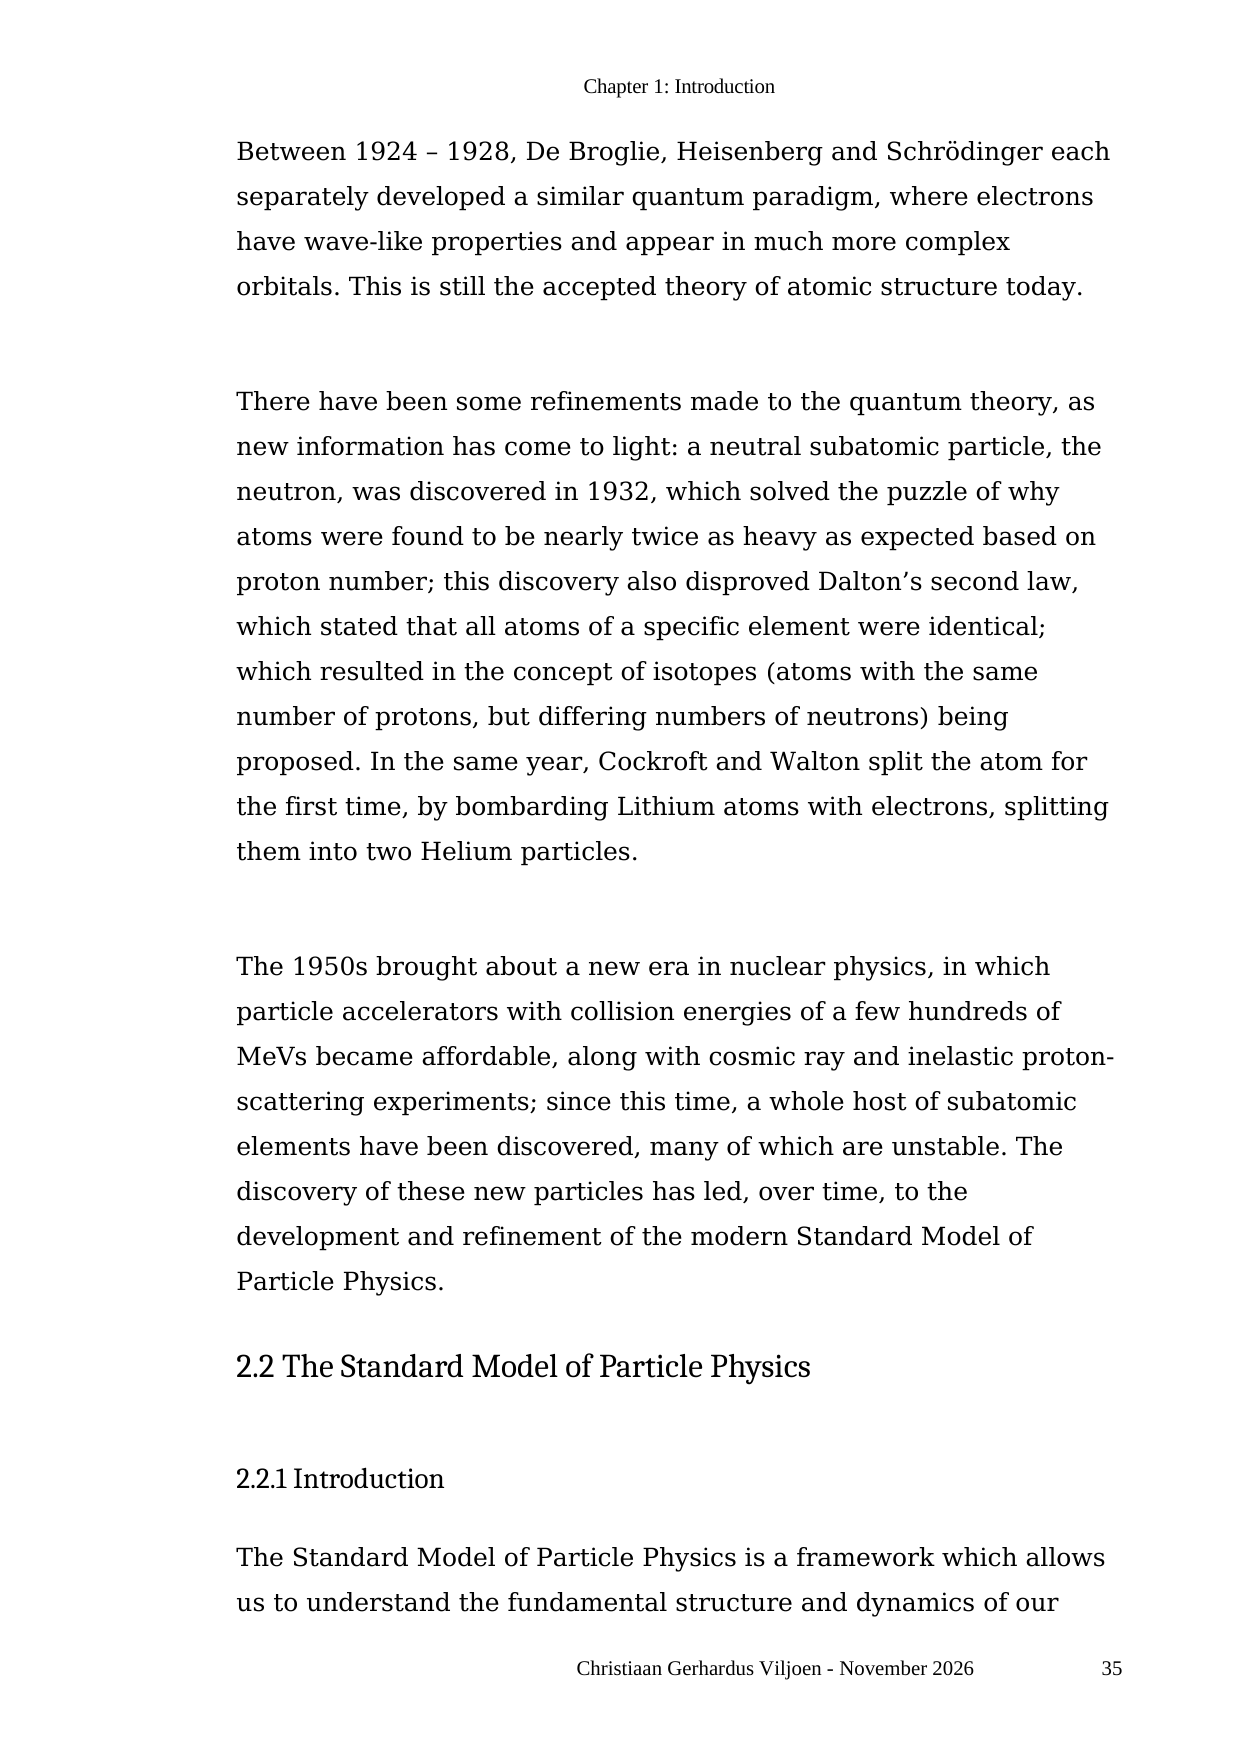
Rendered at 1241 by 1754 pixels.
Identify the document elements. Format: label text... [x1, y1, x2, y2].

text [236, 1542, 1122, 1617]
text The 1950s brought about a new era in nuclear physics, in which particle accelerators with collision energies of a few hundreds of MeVs became affordable, along with cosmic ray and inelastic proton-scattering experiments; since this time, a whole host of subatomic elements have been discovered, many of which are unstable. The discovery of these new particles has led, over time, to the development and refinement of the modern Standard Model of Particle Physics. [236, 950, 1122, 1295]
text There have been some refinements made to the quantum theory, as new information has come to light: a neutral subatomic particle, the neutron, was discovered in 1932, which solved the puzzle of why atoms were found to be nearly twice as heavy as expected based on proton number; this discovery also disproved Dalton’s second law, which stated that all atoms of a specific element were identical; which resulted in the concept of isotopes (atoms with the same number of protons, but differing numbers of neutrons) being proposed. In the same year, Cockroft and Walton split the atom for the first time, by bombarding Lithium atoms with electrons, splitting them into two Helium particles. [236, 385, 1122, 865]
text Between 1924 – 1928, De Broglie, Heisenberg and Schrödinger each separately developed a similar quantum paradigm, where electrons have wave-like properties and appear in much more complex orbitals. This is still the accepted theory of atomic structure today. [236, 135, 1122, 300]
subtitle Introduction [236, 1462, 1122, 1496]
subtitle The Standard Model of Particle Physics [236, 1348, 1122, 1386]
